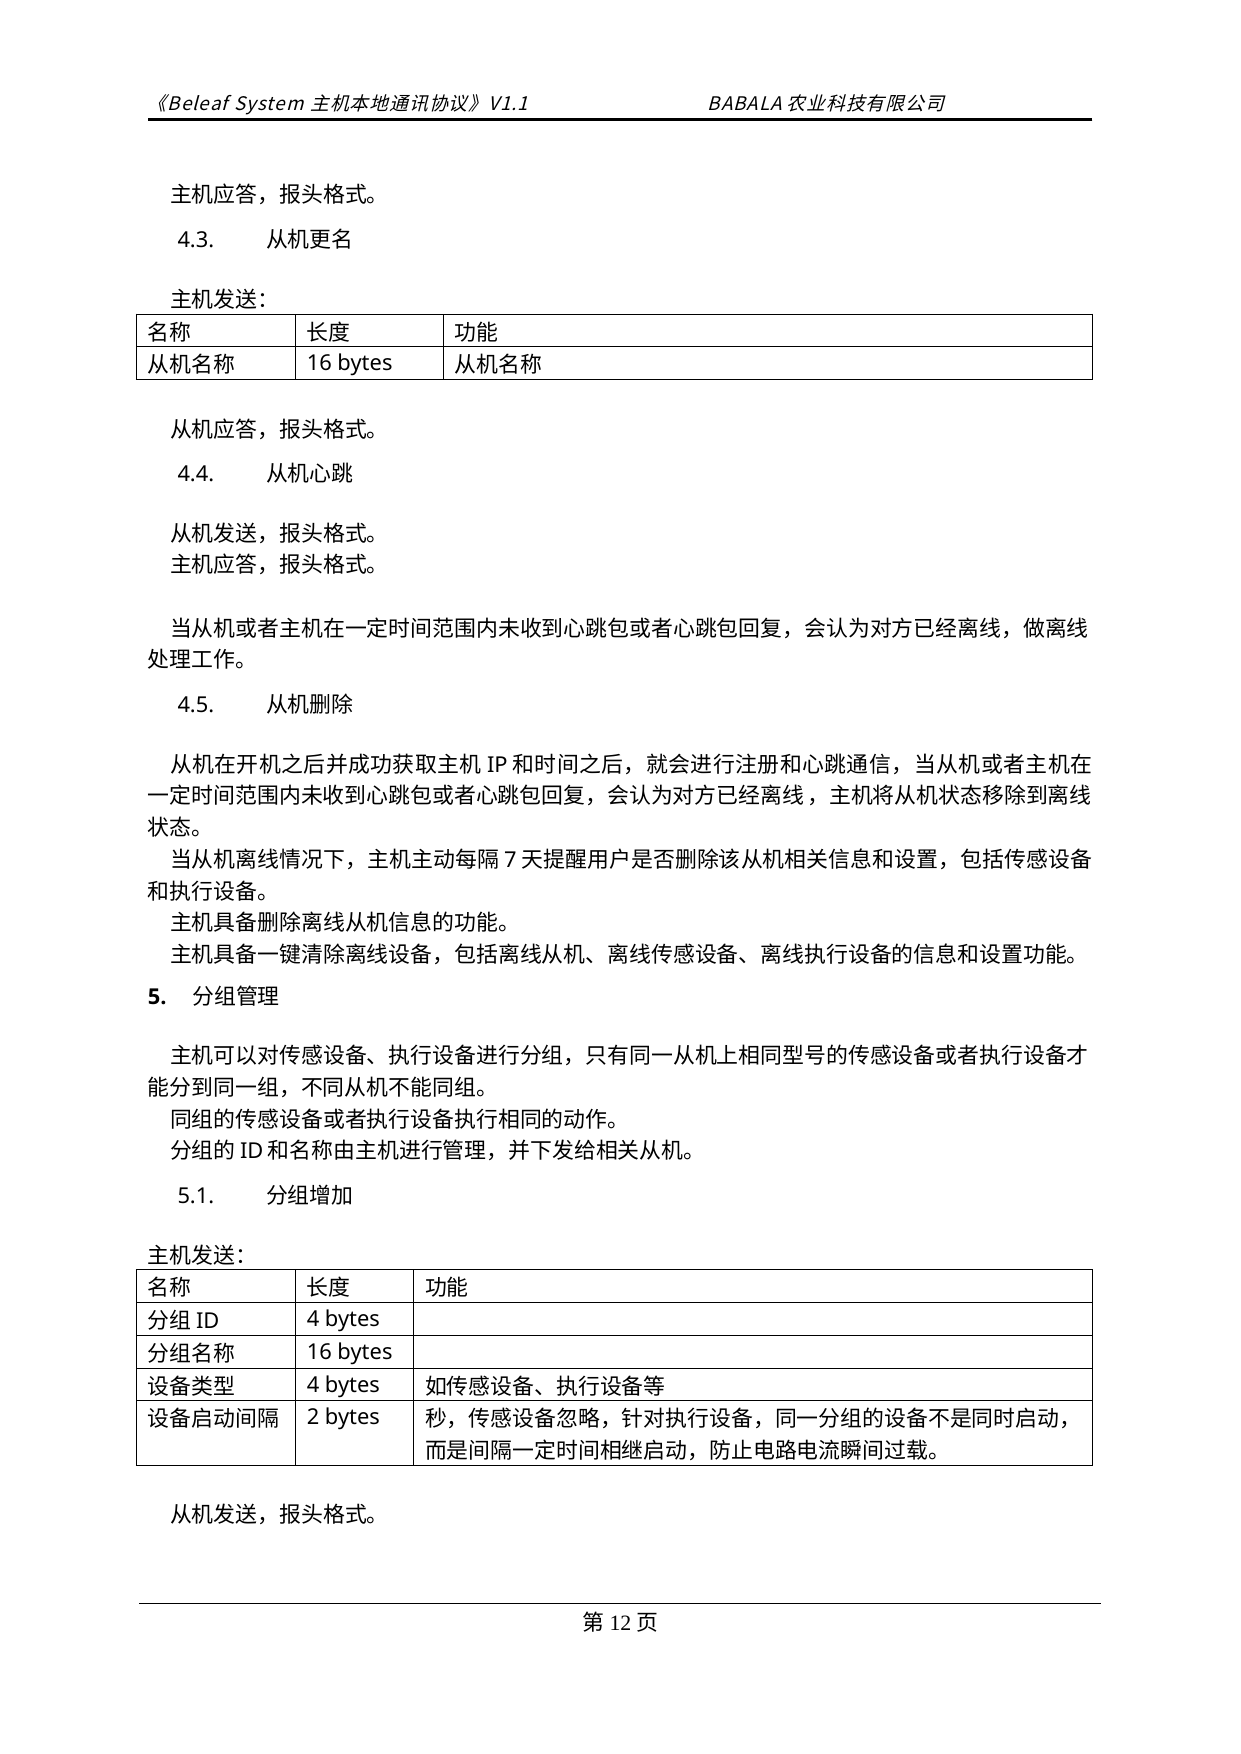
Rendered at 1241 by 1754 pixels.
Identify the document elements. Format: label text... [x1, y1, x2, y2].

table_header 功能 [414, 1270, 1092, 1302]
table_cell [414, 1336, 1092, 1368]
table_cell 16 bytes [296, 1336, 413, 1368]
text 主机发送： [148, 1238, 1092, 1269]
subtitle 分组管理 [148, 981, 1092, 1011]
table_cell 秒，传感设备忽略，针对执行设备，同一分组的设备不是同时启动，而是间隔一定时间相继启动，防止电路电流瞬间过载。 [414, 1401, 1092, 1465]
table_header 长度 [296, 315, 443, 346]
table_header 名称 [137, 1270, 295, 1302]
text 从机发送，报头格式。 [148, 516, 1092, 547]
text 分组的ID和名称由主机进行管理，并下发给相关从机。 [148, 1133, 1092, 1165]
text 主机应答，报头格式。 [148, 547, 1092, 579]
text 从机应答，报头格式。 [148, 412, 1092, 443]
text 主机发送： [148, 282, 1092, 313]
subtitle 从机更名 [177, 222, 1092, 253]
text 同组的传感设备或者执行设备执行相同的动作。 [148, 1102, 1092, 1133]
table_cell 2 bytes [296, 1401, 413, 1465]
text 当从机或者主机在一定时间范围内未收到心跳包或者心跳包回复，会认为对方已经离线，做离线处理工作。 [148, 611, 1092, 674]
table_cell 16 bytes [296, 347, 443, 379]
table_cell 分组名称 [137, 1336, 295, 1368]
table_cell 如传感设备、执行设备等 [414, 1369, 1092, 1400]
table_cell [414, 1303, 1092, 1335]
text 主机可以对传感设备、执行设备进行分组，只有同一从机上相同型号的传感设备或者执行设备才能分到同一组，不同从机不能同组。 [148, 1038, 1092, 1102]
table_header 名称 [137, 315, 295, 346]
table_cell 设备类型 [137, 1369, 295, 1400]
table_cell 分组ID [137, 1303, 295, 1335]
text 当从机离线情况下，主机主动每隔7天提醒用户是否删除该从机相关信息和设置，包括传感设备和执行设备。 [148, 842, 1092, 905]
table_cell 从机名称 [137, 347, 295, 379]
table_cell 4 bytes [296, 1303, 413, 1335]
text 主机具备删除离线从机信息的功能。 [148, 905, 1092, 937]
text 主机具备一键清除离线设备，包括离线从机、离线传感设备、离线执行设备的信息和设置功能。 [148, 937, 1092, 969]
subtitle 分组增加 [177, 1178, 1092, 1209]
table_cell 设备启动间隔 [137, 1401, 295, 1465]
text 主机应答，报头格式。 [148, 177, 1092, 209]
table_cell 从机名称 [444, 347, 1092, 379]
table_cell 4 bytes [296, 1369, 413, 1400]
table_header 长度 [296, 1270, 413, 1302]
text 从机在开机之后并成功获取主机IP和时间之后，就会进行注册和心跳通信，当从机或者主机在一定时间范围内未收到心跳包或者心跳包回复，会认为对方已经离线，主机将从机状态移除到离线状态。 [148, 747, 1092, 842]
table_header 功能 [444, 315, 1092, 346]
subtitle 从机删除 [177, 687, 1092, 718]
text 从机发送，报头格式。 [148, 1497, 1092, 1529]
subtitle 从机心跳 [177, 456, 1092, 487]
